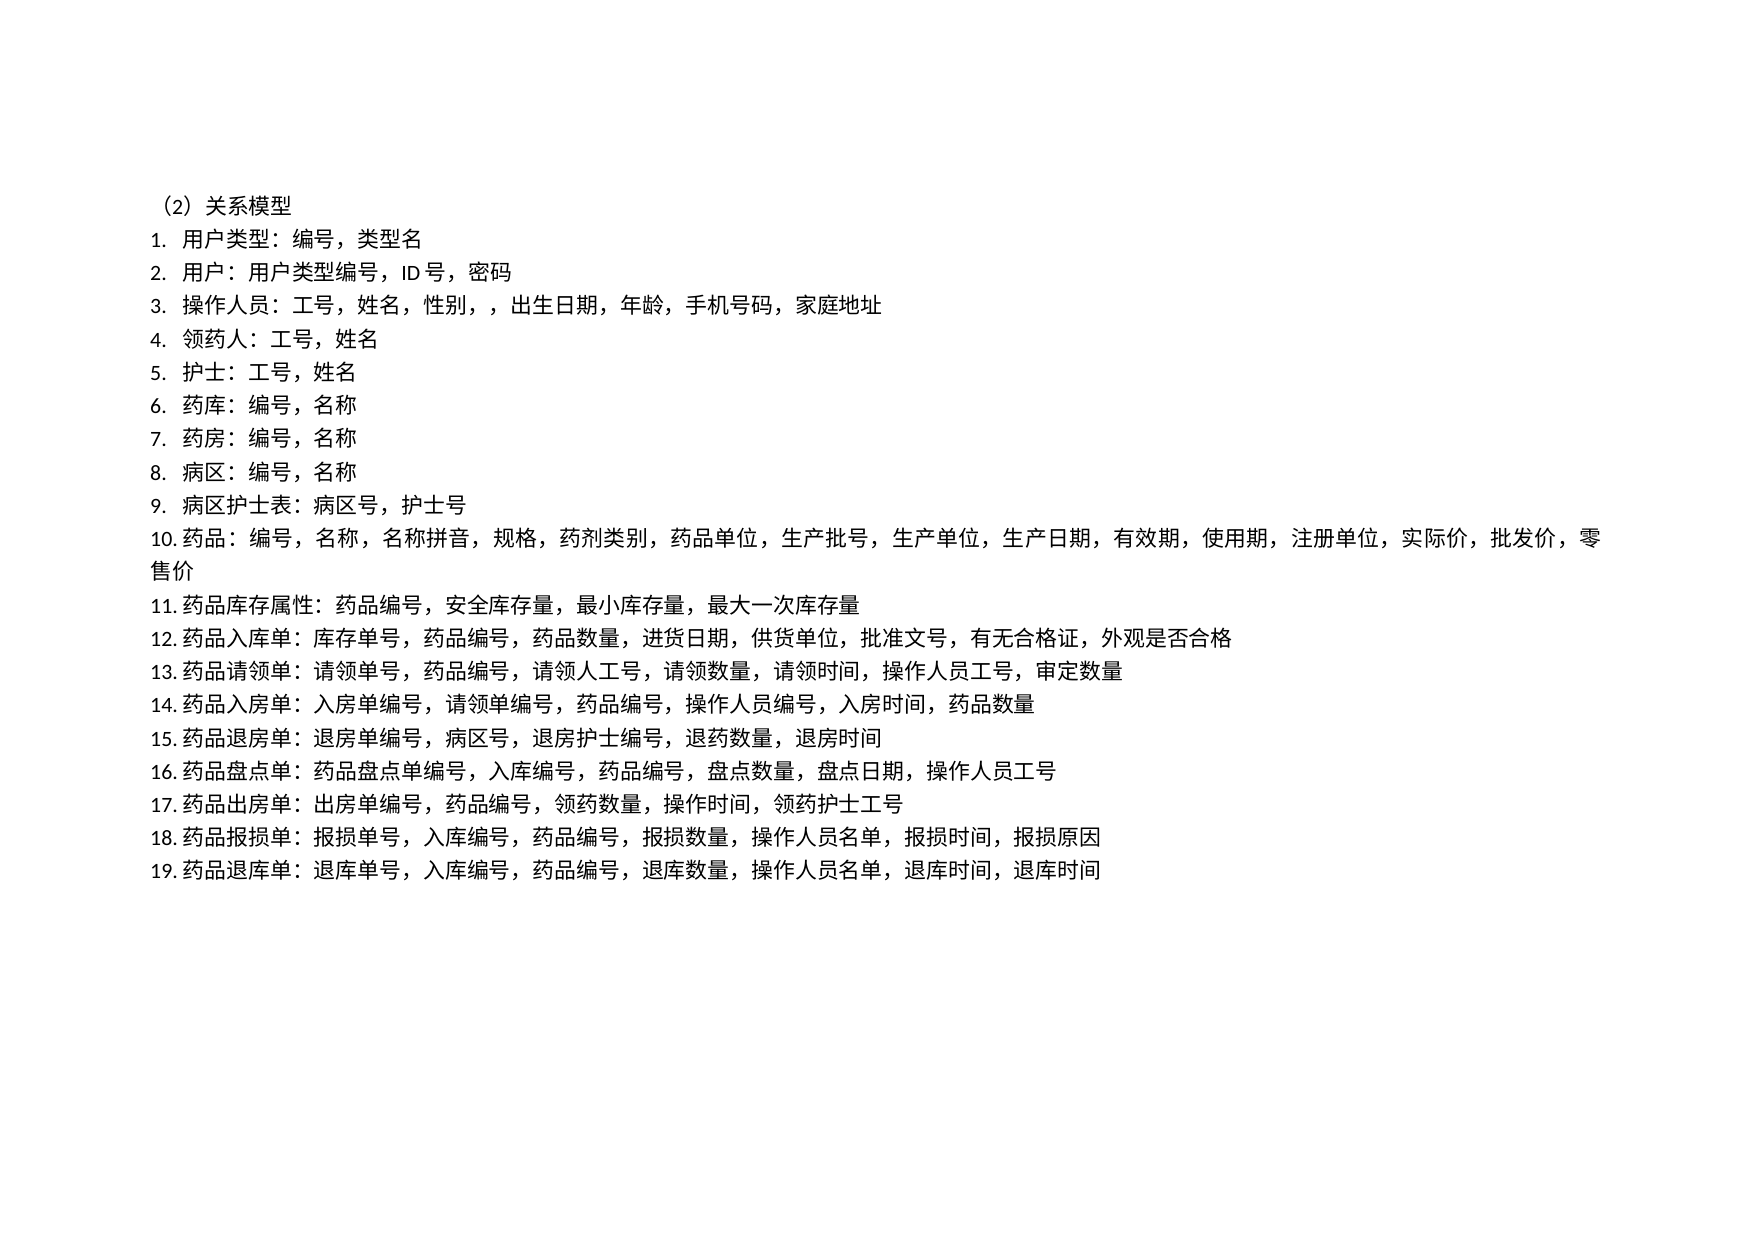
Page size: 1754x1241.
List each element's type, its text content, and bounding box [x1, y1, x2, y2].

list 药品盘点单：药品盘点单编号，入库编号，药品编号，盘点数量，盘点日期，操作人员工号 [150, 753, 1604, 786]
list 操作人员：工号，姓名，性别，，出生日期，年龄，手机号码，家庭地址 [150, 288, 1604, 321]
list 药品报损单：报损单号，入库编号，药品编号，报损数量，操作人员名单，报损时间，报损原因 [150, 819, 1604, 853]
list 领药人：工号，姓名 [150, 321, 1604, 354]
list 药品出房单：出房单编号，药品编号，领药数量，操作时间，领药护士工号 [150, 786, 1604, 819]
list 病区护士表：病区号，护士号 [150, 487, 1604, 520]
list 护士：工号，姓名 [150, 354, 1604, 387]
list 药品请领单：请领单号，药品编号，请领人工号，请领数量，请领时间，操作人员工号，审定数量 [150, 653, 1604, 687]
list 药品入房单：入房单编号，请领单编号，药品编号，操作人员编号，入房时间，药品数量 [150, 687, 1604, 720]
list 药品退库单：退库单号，入库编号，药品编号，退库数量，操作人员名单，退库时间，退库时间 [150, 853, 1604, 886]
list （2）关系模型 [150, 188, 1604, 221]
list 药房：编号，名称 [150, 421, 1604, 454]
list 药品：编号，名称，名称拼音，规格，药剂类别，药品单位，生产批号，生产单位，生产日期，有效期，使用期，注册单位，实际价，批发价，零售价 [150, 520, 1604, 587]
list 用户类型：编号，类型名 [150, 221, 1604, 254]
list 药品库存属性：药品编号，安全库存量，最小库存量，最大一次库存量 [150, 587, 1604, 620]
list 药库：编号，名称 [150, 387, 1604, 421]
list 用户：用户类型编号，ID号，密码 [150, 254, 1604, 288]
list 药品入库单：库存单号，药品编号，药品数量，进货日期，供货单位，批准文号，有无合格证，外观是否合格 [150, 620, 1604, 653]
list 药品退房单：退房单编号，病区号，退房护士编号，退药数量，退房时间 [150, 720, 1604, 753]
list 病区：编号，名称 [150, 454, 1604, 487]
